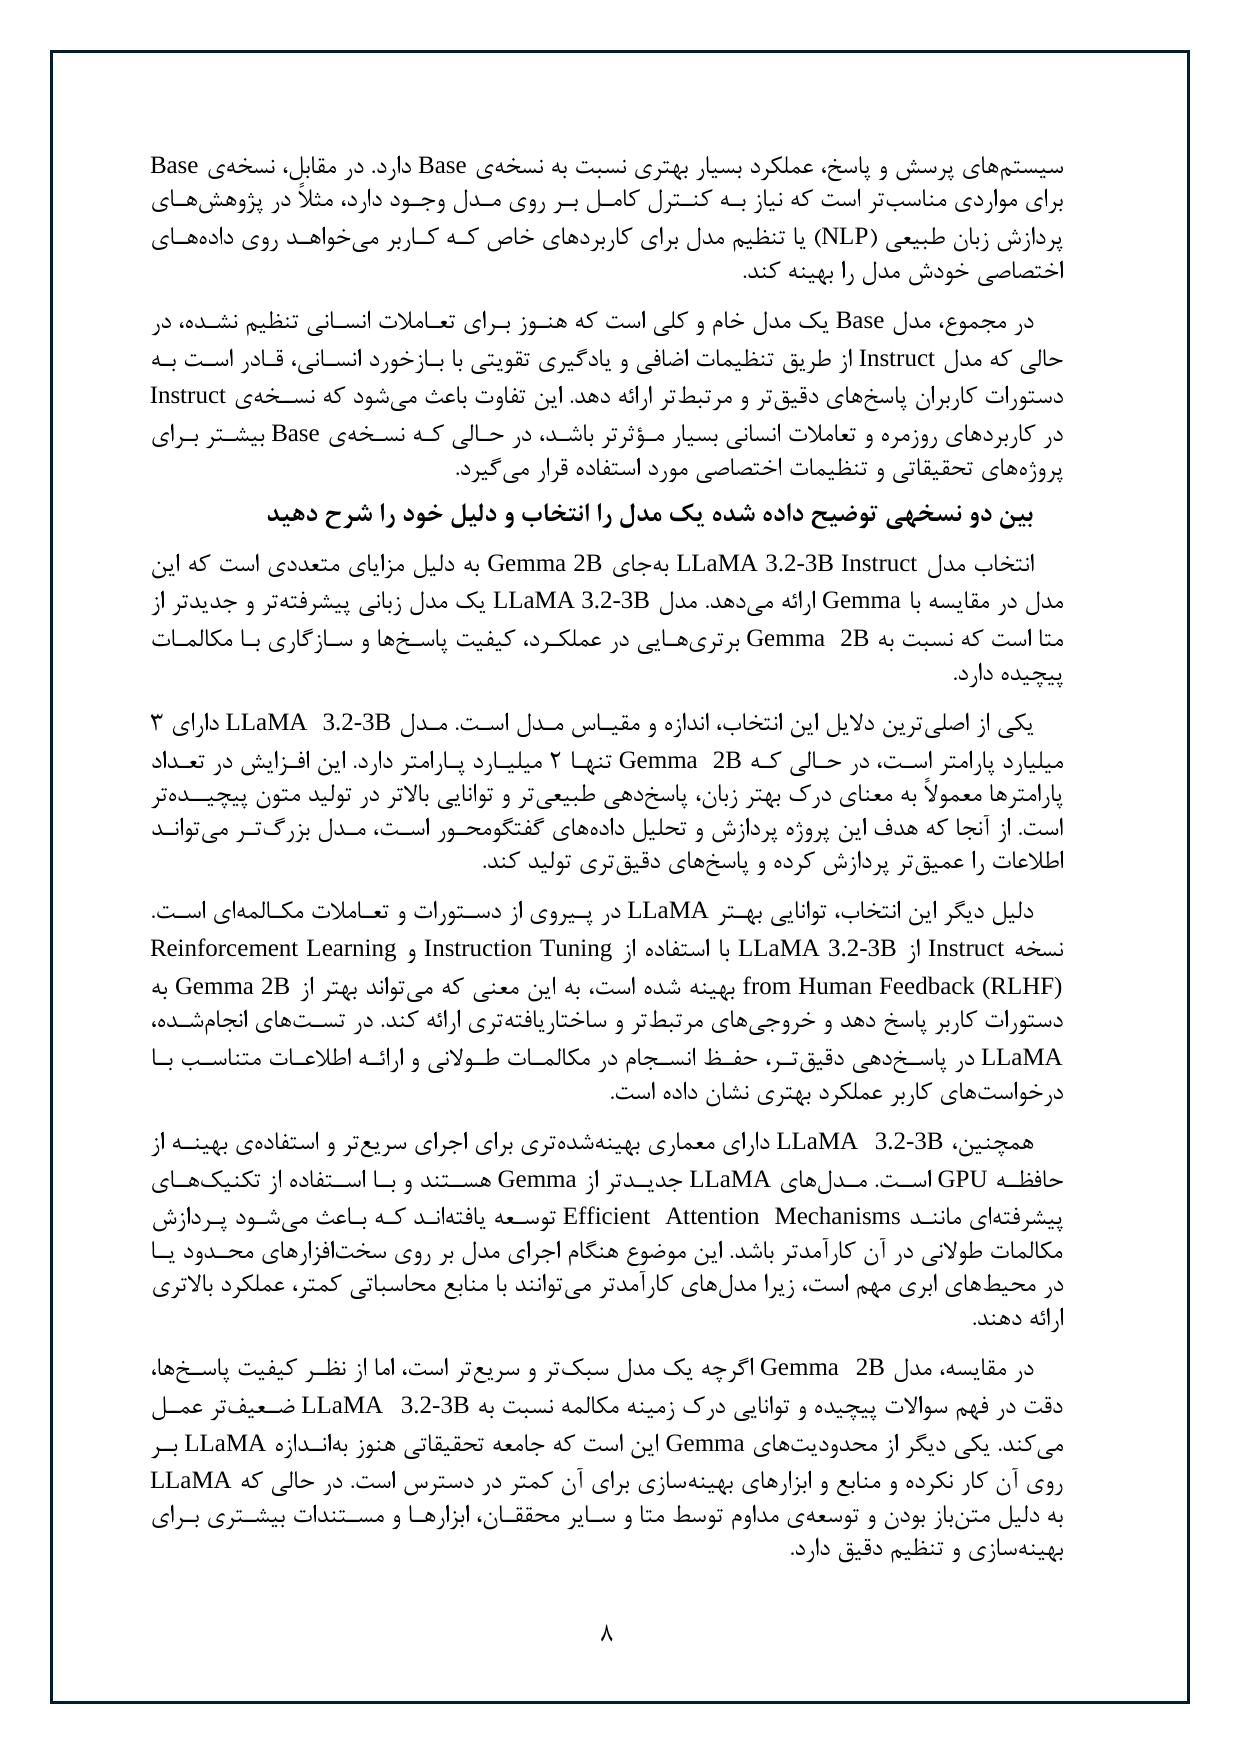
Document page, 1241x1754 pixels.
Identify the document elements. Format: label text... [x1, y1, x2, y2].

text یکی از اصلی‌ترین دلایل این انتخاب، اندازه و مقیاس مدل است. مدل LLaMA 3.2-3B دارای ۳ میلیارد پارامتر است، در حالی که Gemma 2B تنها ۲ میلیارد پارامتر دارد. این افزایش در تعداد پارامترها معمولاً به معنای درک بهتر زبان، پاسخ‌دهی طبیعی‌تر و توانایی بالاتر در تولید متون پیچیده‌تر است. از آنجا که هدف این پروژه پردازش و تحلیل داده‌های گفتگومحور است، مدل بزرگ‌تر می‌تواند اطلاعات را عمیق‌تر پردازش کرده و پاسخ‌های دقیق‌تری تولید کند. [150, 707, 1063, 879]
text در مقایسه، مدل Gemma 2B اگرچه یک مدل سبک‌تر و سریع‌تر است، اما از نظر کیفیت پاسخ‌ها، دقت در فهم سوالات پیچیده و توانایی درک زمینه مکالمه نسبت به LLaMA 3.2-3B ضعیف‌تر عمل می‌کند. یکی دیگر از محدودیت‌های Gemma این است که جامعه تحقیقاتی هنوز به‌اندازه LLaMA بر روی آن کار نکرده و منابع و ابزارهای بهینه‌سازی برای آن کمتر در دسترس است. در حالی که LLaMA به دلیل متن‌باز بودن و توسعه‌ی مداوم توسط متا و سایر محققان، ابزارها و مستندات بیشتری برای بهینه‌سازی و تنظیم دقیق دارد. [150, 1352, 1063, 1566]
text در مجموع، مدل Base یک مدل خام و کلی است که هنوز برای تعاملات انسانی تنظیم نشده، در حالی که مدل Instruct از طریق تنظیمات اضافی و یادگیری تقویتی با بازخورد انسانی، قادر است به دستورات کاربران پاسخ‌های دقیق‌تر و مرتبط‌تر ارائه دهد. این تفاوت باعث می‌شود که نسخه‌ی Instruct در کاربردهای روزمره و تعاملات انسانی بسیار مؤثرتر باشد، در حالی که نسخه‌ی Base بیشتر برای پروژه‌های تحقیقاتی و تنظیمات اختصاصی مورد استفاده قرار می‌گیرد. [150, 305, 1063, 485]
text انتخاب مدل LLaMA 3.2-3B Instruct به‌جای Gemma 2B به دلیل مزایای متعددی است که این مدل در مقایسه با Gemma ارائه می‌دهد. مدل LLaMA 3.2-3B یک مدل زبانی پیشرفته‌تر و جدیدتر از متا است که نسبت به Gemma 2B برتری‌هایی در عملکرد، کیفیت پاسخ‌ها و سازگاری با مکالمات پیچیده دارد. [150, 548, 1063, 690]
text همچنین، LLaMA 3.2-3B دارای معماری بهینه‌شده‌تری برای اجرای سریع‌تر و استفاده‌ی بهینه از حافظه GPU است. مدل‌های LLaMA جدیدتر از Gemma هستند و با استفاده از تکنیک‌های پیشرفته‌ای مانند Efficient Attention Mechanisms توسعه یافته‌اند که باعث می‌شود پردازش مکالمات طولانی در آن کارآمدتر باشد. این موضوع هنگام اجرای مدل بر روی سخت‌افزارهای محدود یا در محیط‌های ابری مهم است، زیرا مدل‌های کارآمدتر می‌توانند با منابع محاسباتی کمتر، عملکرد بالاتری ارائه دهند. [150, 1126, 1063, 1335]
text بین دو نسخهی توضیح داده شده یک مدل را انتخاب و دلیل خود را شرح دهید [150, 502, 1063, 531]
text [150, 150, 1063, 288]
text دلیل دیگر این انتخاب، توانایی بهتر LLaMA در پیروی از دستورات و تعاملات مکالمه‌ای است. نسخه Instruct از LLaMA 3.2-3B با استفاده از Instruction Tuning و Reinforcement Learning from Human Feedback (RLHF) بهینه شده است، به این معنی که می‌تواند بهتر از Gemma 2B به دستورات کاربر پاسخ دهد و خروجی‌های مرتبط‌تر و ساختاریافته‌تری ارائه کند. در تست‌های انجام‌شده، LLaMA در پاسخ‌دهی دقیق‌تر، حفظ انسجام در مکالمات طولانی و ارائه اطلاعات متناسب با درخواست‌های کاربر عملکرد بهتری نشان داده است. [150, 896, 1063, 1109]
